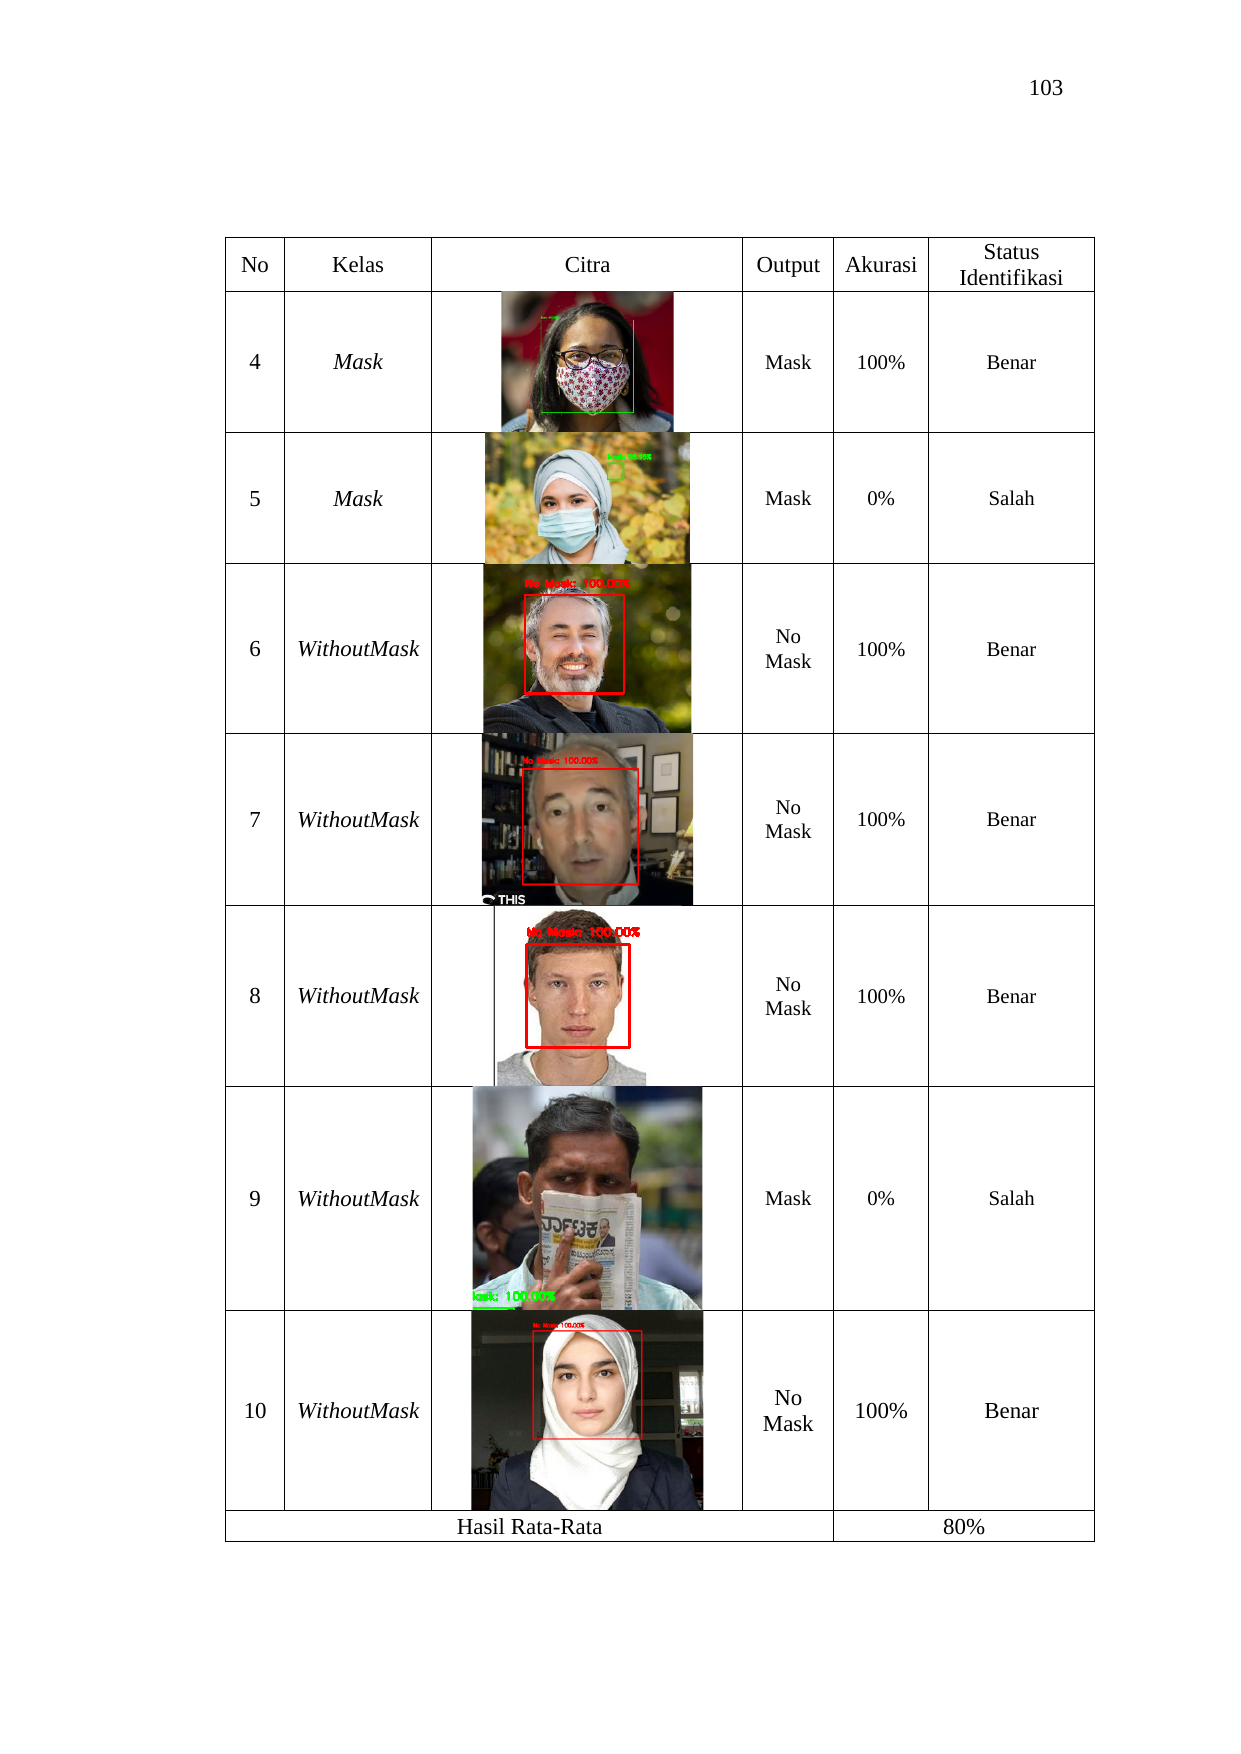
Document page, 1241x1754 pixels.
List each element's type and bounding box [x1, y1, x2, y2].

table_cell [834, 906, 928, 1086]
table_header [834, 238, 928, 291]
picture [471, 291, 704, 1510]
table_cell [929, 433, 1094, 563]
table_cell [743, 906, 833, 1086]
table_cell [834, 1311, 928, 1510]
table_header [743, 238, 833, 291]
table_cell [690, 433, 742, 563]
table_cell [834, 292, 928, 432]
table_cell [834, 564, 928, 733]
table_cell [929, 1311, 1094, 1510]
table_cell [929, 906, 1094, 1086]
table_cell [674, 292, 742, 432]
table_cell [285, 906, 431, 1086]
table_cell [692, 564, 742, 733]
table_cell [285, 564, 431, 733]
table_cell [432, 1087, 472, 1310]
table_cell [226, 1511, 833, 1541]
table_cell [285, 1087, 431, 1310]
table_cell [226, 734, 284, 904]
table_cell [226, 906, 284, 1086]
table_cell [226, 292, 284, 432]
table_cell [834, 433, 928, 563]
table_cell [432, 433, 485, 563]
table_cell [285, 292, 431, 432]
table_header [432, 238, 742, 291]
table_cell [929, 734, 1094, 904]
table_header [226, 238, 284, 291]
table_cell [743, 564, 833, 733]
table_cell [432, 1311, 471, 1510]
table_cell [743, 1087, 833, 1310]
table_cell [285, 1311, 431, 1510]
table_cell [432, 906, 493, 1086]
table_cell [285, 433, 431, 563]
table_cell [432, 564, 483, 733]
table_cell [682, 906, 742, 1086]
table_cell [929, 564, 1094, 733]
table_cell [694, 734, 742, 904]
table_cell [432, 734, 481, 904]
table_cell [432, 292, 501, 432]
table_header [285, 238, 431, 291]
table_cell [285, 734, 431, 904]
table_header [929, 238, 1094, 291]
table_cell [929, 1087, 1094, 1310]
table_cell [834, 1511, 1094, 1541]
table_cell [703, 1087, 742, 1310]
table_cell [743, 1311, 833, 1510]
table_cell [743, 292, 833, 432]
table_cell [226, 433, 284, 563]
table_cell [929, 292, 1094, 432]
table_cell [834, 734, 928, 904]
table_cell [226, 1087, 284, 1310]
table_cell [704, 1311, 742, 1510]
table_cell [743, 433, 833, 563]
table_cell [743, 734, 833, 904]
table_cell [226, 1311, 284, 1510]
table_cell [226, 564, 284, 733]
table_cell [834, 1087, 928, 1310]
